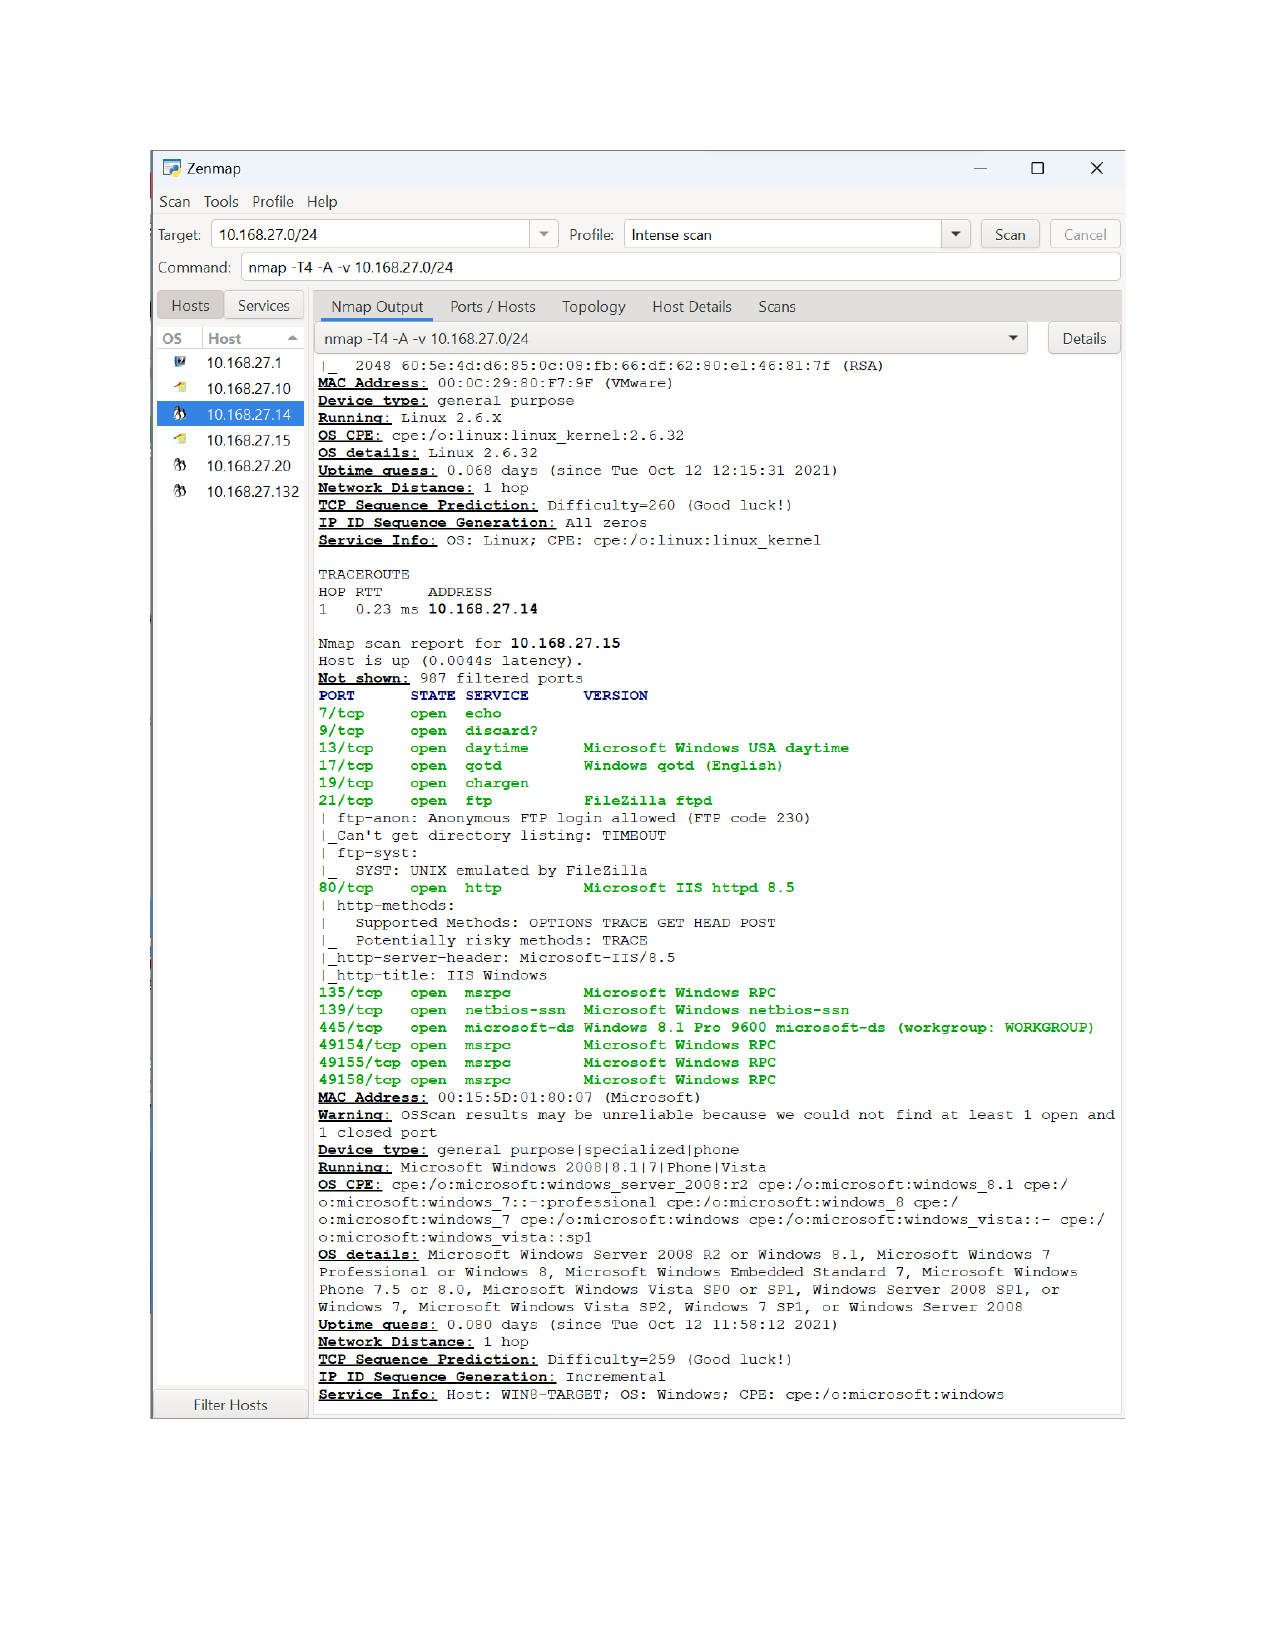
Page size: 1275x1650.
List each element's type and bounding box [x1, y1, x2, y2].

picture [150, 150, 1125, 1419]
